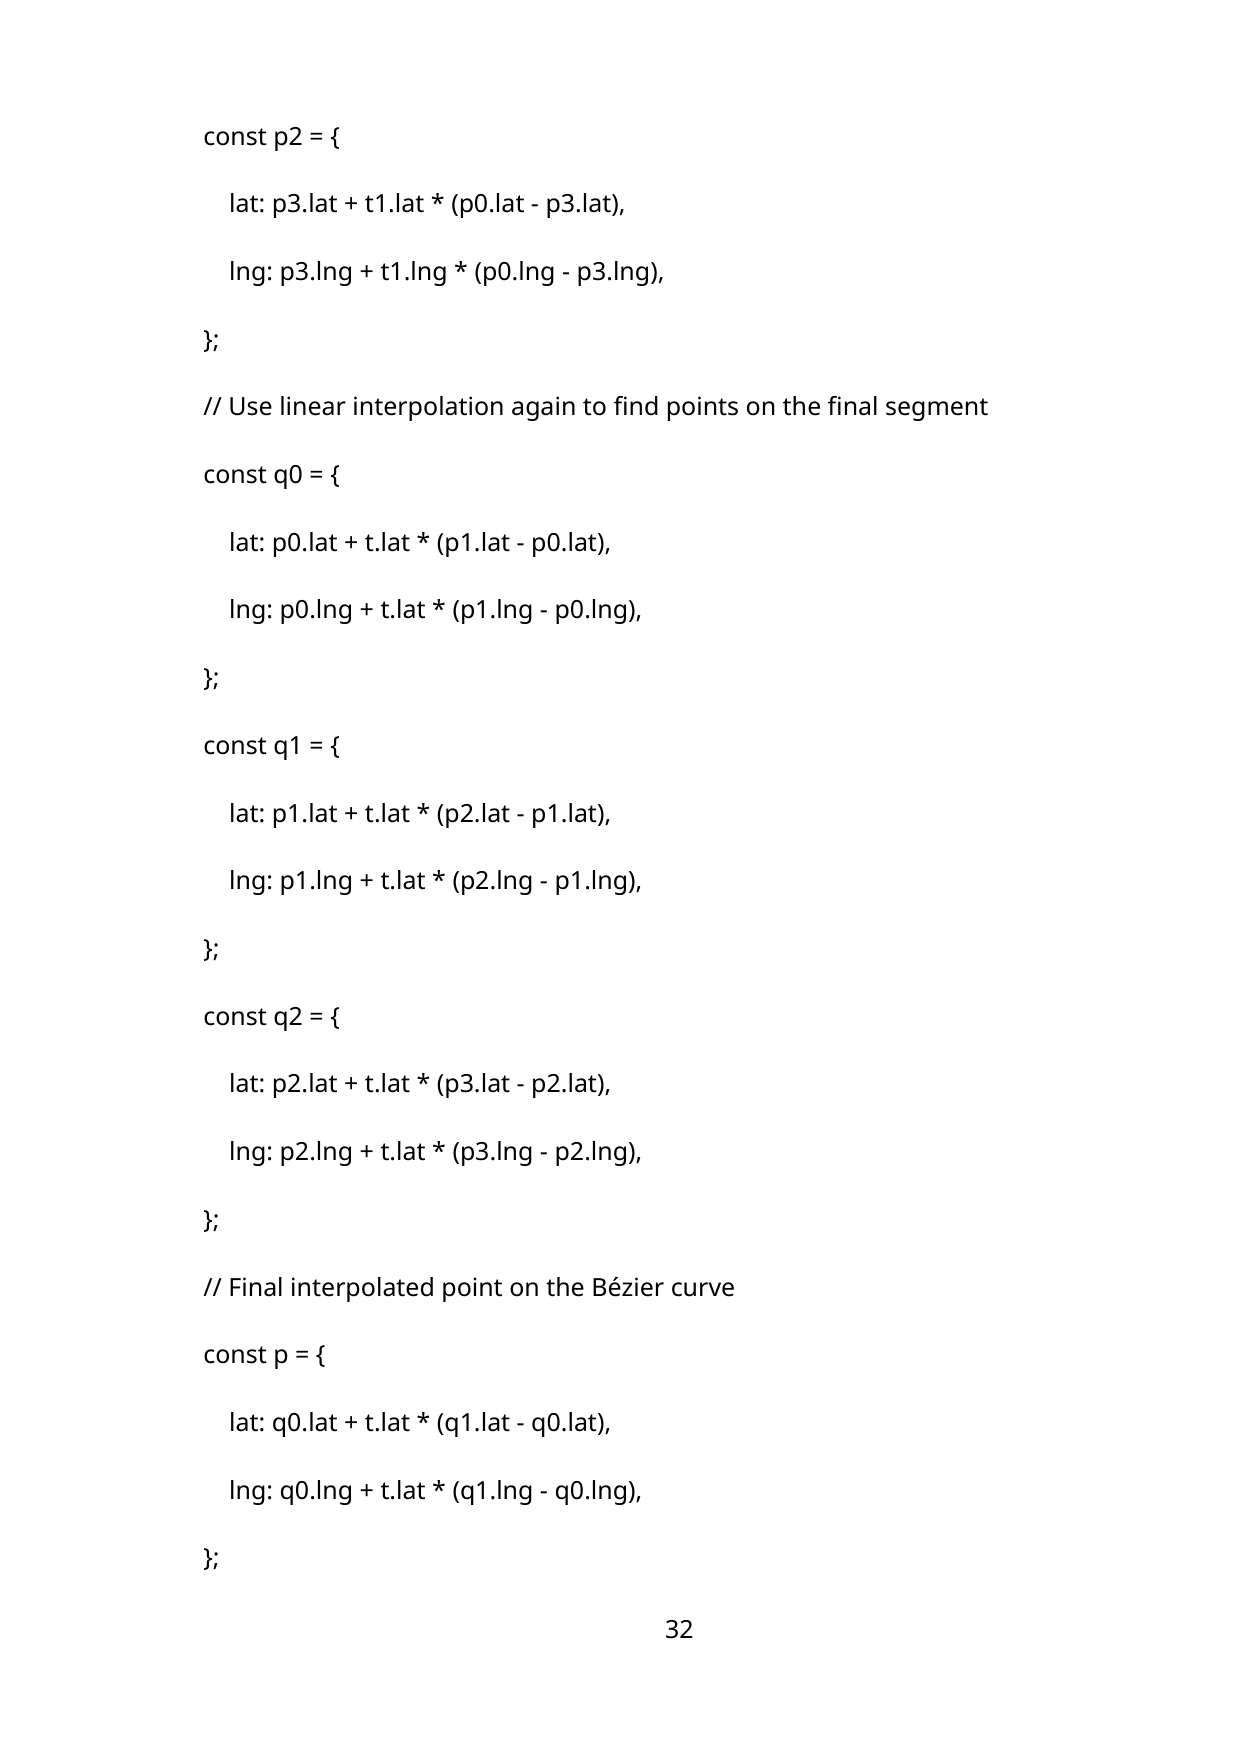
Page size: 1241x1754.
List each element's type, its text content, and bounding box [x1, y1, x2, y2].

text }; [177, 931, 1181, 965]
text lng: q0.lng + t.lat * (q1.lng - q0.lng), [177, 1472, 1181, 1506]
text lat: p1.lat + t.lat * (p2.lat - p1.lat), [177, 795, 1181, 829]
text // Use linear interpolation again to find points on the final segment [177, 389, 1181, 423]
text }; [177, 660, 1181, 694]
text }; [177, 1201, 1181, 1236]
text lat: p3.lat + t1.lat * (p0.lat - p3.lat), [177, 186, 1181, 220]
text const q2 = { [177, 998, 1181, 1032]
text lng: p2.lng + t.lat * (p3.lng - p2.lng), [177, 1134, 1181, 1168]
text lng: p0.lng + t.lat * (p1.lng - p0.lng), [177, 592, 1181, 626]
text }; [177, 321, 1181, 355]
text const q1 = { [177, 727, 1181, 762]
text lng: p3.lng + t1.lng * (p0.lng - p3.lng), [177, 253, 1181, 288]
text const q0 = { [177, 457, 1181, 491]
text lat: q0.lat + t.lat * (q1.lat - q0.lat), [177, 1404, 1181, 1439]
text const p = { [177, 1337, 1181, 1371]
text const p2 = { [177, 118, 1181, 152]
text // Final interpolated point on the Bézier curve [177, 1269, 1181, 1303]
text }; [177, 1540, 1181, 1574]
text lat: p2.lat + t.lat * (p3.lat - p2.lat), [177, 1066, 1181, 1100]
text lng: p1.lng + t.lat * (p2.lng - p1.lng), [177, 863, 1181, 897]
text lat: p0.lat + t.lat * (p1.lat - p0.lat), [177, 524, 1181, 558]
